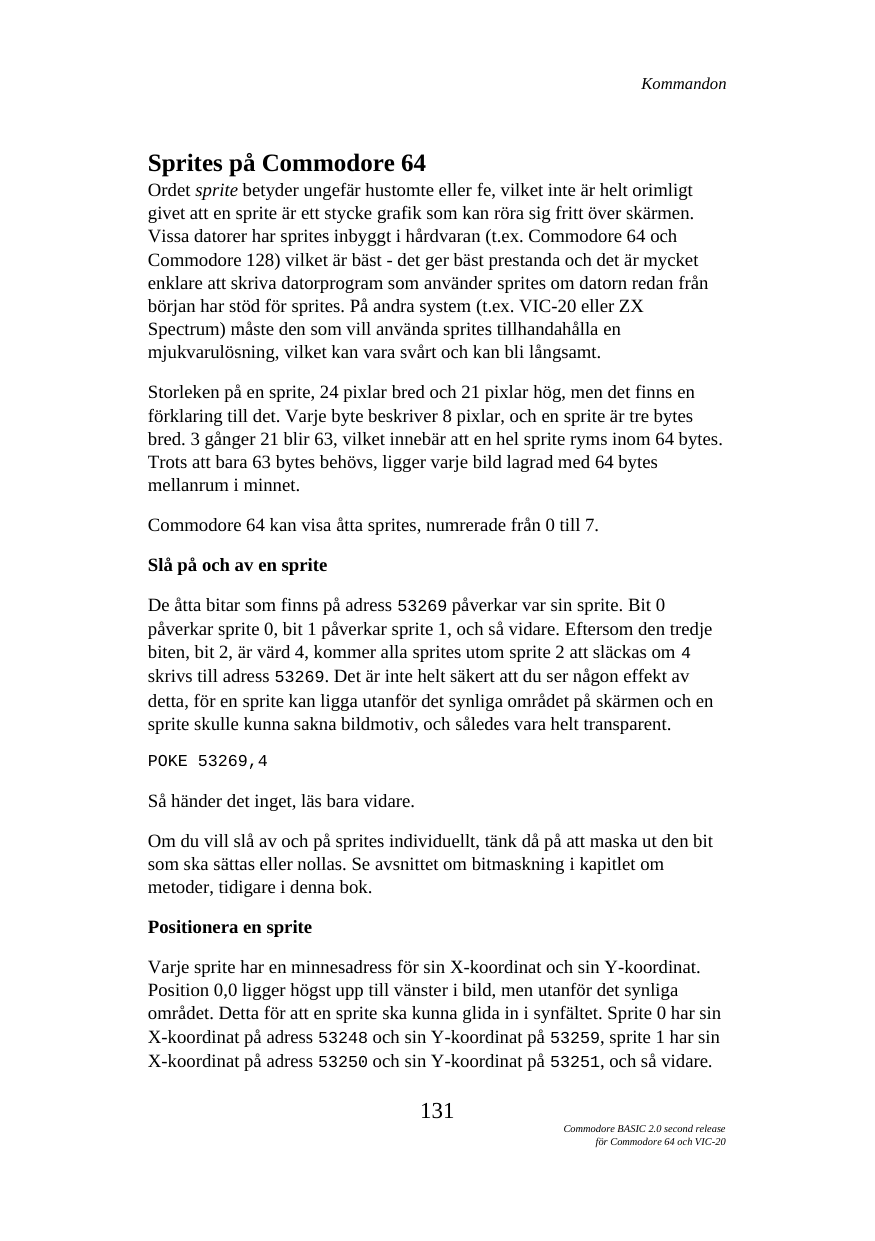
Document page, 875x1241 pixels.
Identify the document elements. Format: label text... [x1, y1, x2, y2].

text De åtta bitar som finns på adress 53269 påverkar var sin sprite. Bit 0 påverkar sprite 0, bit 1 påverkar sprite 1, och så vidare. Eftersom den tredje biten, bit 2, är värd 4, kommer alla sprites utom sprite 2 att släckas om 4 skrivs till adress 53269. Det är inte helt säkert att du ser någon effekt av detta, för en sprite kan ligga utanför det synliga området på skärmen och en sprite skulle kunna sakna bildmotiv, och således vara helt transparent. [148, 594, 726, 734]
subtitle Sprites på Commodore 64 [148, 148, 726, 176]
text Storleken på en sprite, 24 pixlar bred och 21 pixlar hög, men det finns en förklaring till det. Varje byte beskriver 8 pixlar, och en sprite är tre bytes bred. 3 gånger 21 blir 63, vilket innebär att en hel sprite ryms inom 64 bytes. Trots att bara 63 bytes behövs, ligger varje bild lagrad med 64 bytes mellanrum i minnet. [148, 381, 726, 496]
text Så händer det inget, läs bara vidare. [148, 790, 726, 811]
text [148, 956, 726, 1072]
text Ordet sprite betyder ungefär hustomte eller fe, vilket inte är helt orimligt givet att en sprite är ett stycke grafik som kan röra sig fritt över skärmen. Vissa datorer har sprites inbyggt i hårdvaran (t.ex. Commodore 64 och Commodore 128) vilket är bäst - det ger bäst prestanda och det är mycket enklare att skriva datorprogram som använder sprites om datorn redan från början har stöd för sprites. På andra system (t.ex. VIC-20 eller ZX Spectrum) måste den som vill använda sprites tillhandahålla en mjukvarulösning, vilket kan vara svårt och kan bli långsamt. [148, 179, 726, 363]
text Slå på och av en sprite [148, 554, 726, 576]
text Positionera en sprite [148, 916, 726, 937]
text Commodore 64 kan visa åtta sprites, numrerade från 0 till 7. [148, 514, 726, 536]
text Om du vill slå av och på sprites individuellt, tänk då på att maska ut den bit som ska sättas eller nollas. Se avsnittet om bitmaskning i kapitlet om metoder, tidigare i denna bok. [148, 829, 726, 898]
text POKE 53269,4 [148, 753, 726, 772]
